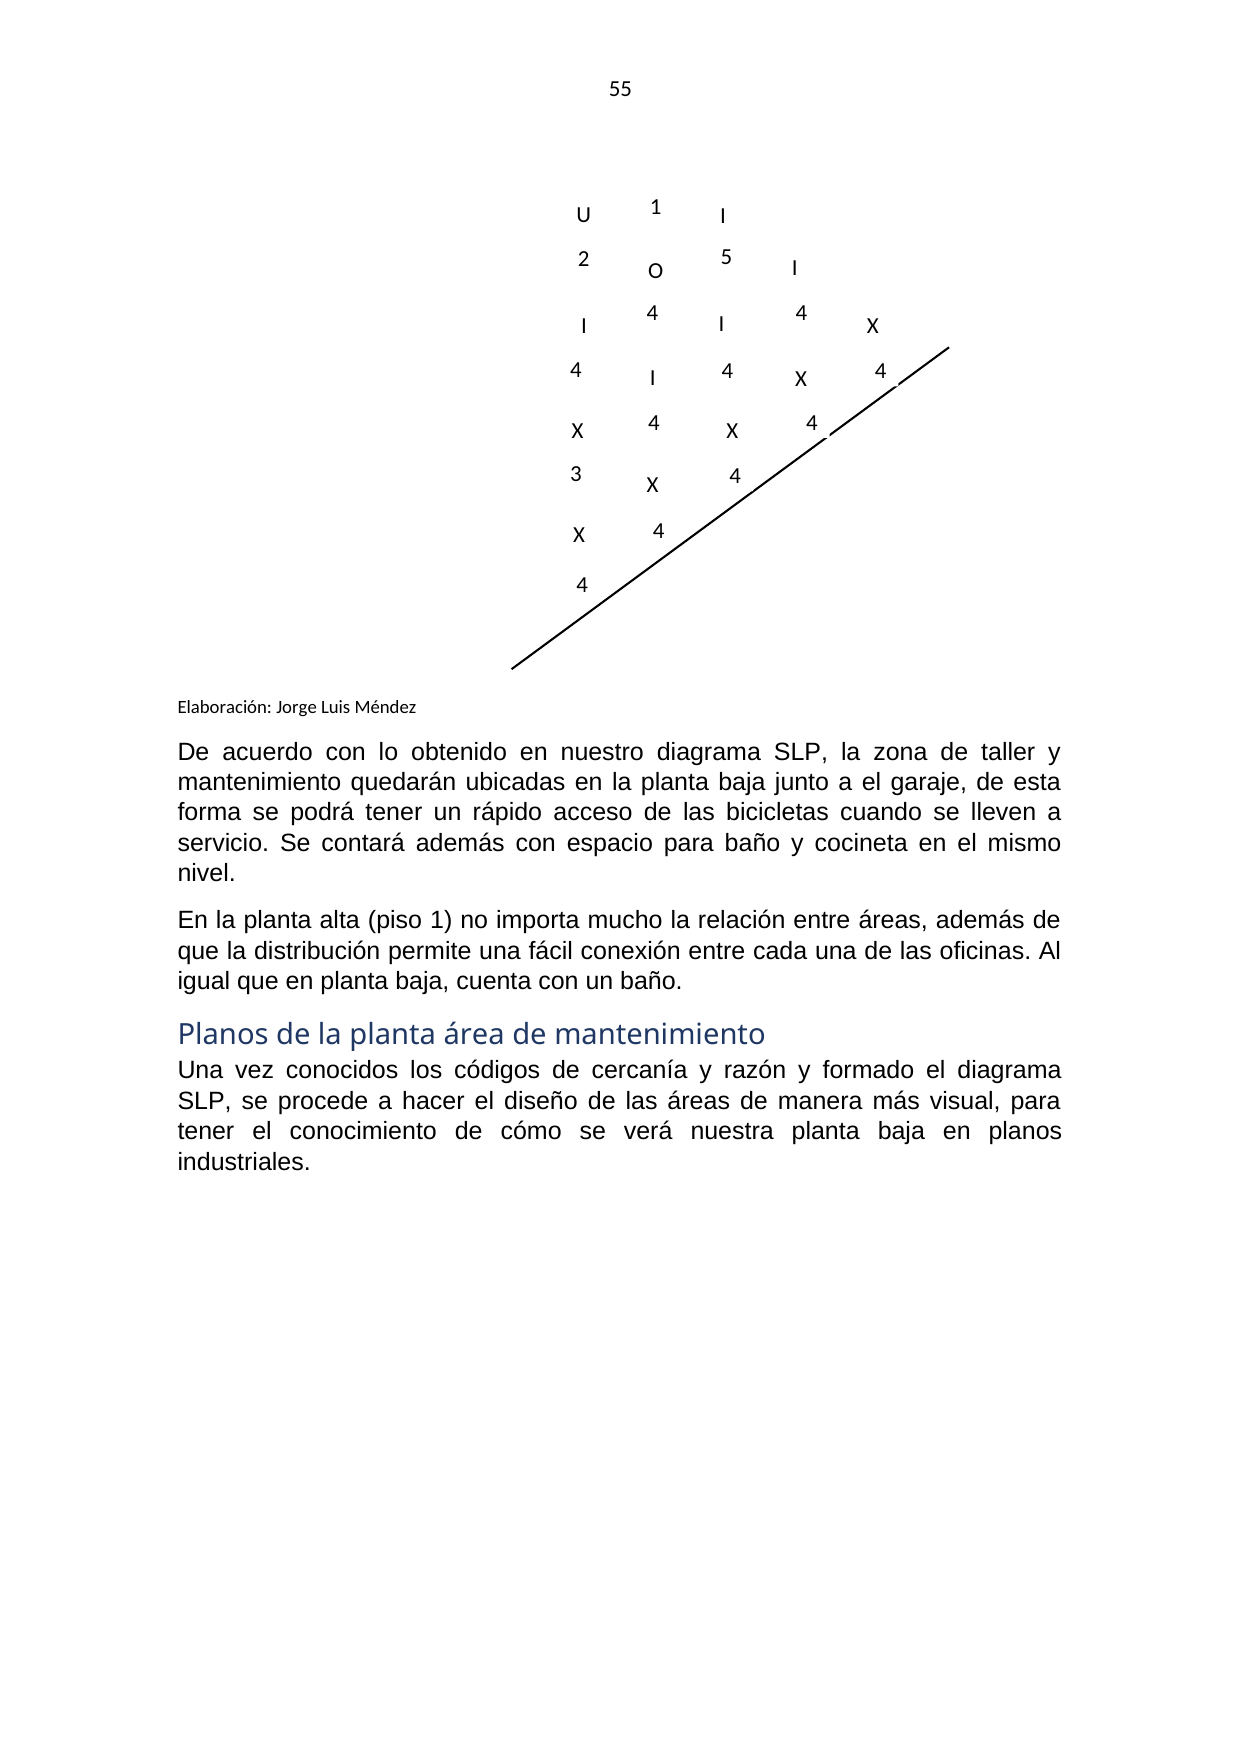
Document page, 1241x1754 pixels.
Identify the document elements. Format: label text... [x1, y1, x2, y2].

text De acuerdo con lo obtenido en nuestro diagrama SLP, la zona de taller y mantenimiento quedarán ubicadas en la planta baja junto a el garaje, de esta forma se podrá tener un rápido acceso de las bicicletas cuando se lleven a servicio. Se contará además con espacio para baño y cocineta en el mismo nivel. [177, 737, 1063, 887]
text Elaboración: Jorge Luis Méndez [177, 696, 1063, 718]
text En la planta alta (piso 1) no importa mucho la relación entre áreas, además de que la distribución permite una fácil conexión entre cada una de las oficinas. Al igual que en planta baja, cuenta con un baño. [177, 905, 1063, 995]
subtitle Planos de la planta área de mantenimiento [177, 1013, 1063, 1053]
text Una vez conocidos los códigos de cercanía y razón y formado el diagrama SLP, se procede a hacer el diseño de las áreas de manera más visual, para tener el conocimiento de cómo se verá nuestra planta baja en planos industriales. [177, 1055, 1063, 1175]
